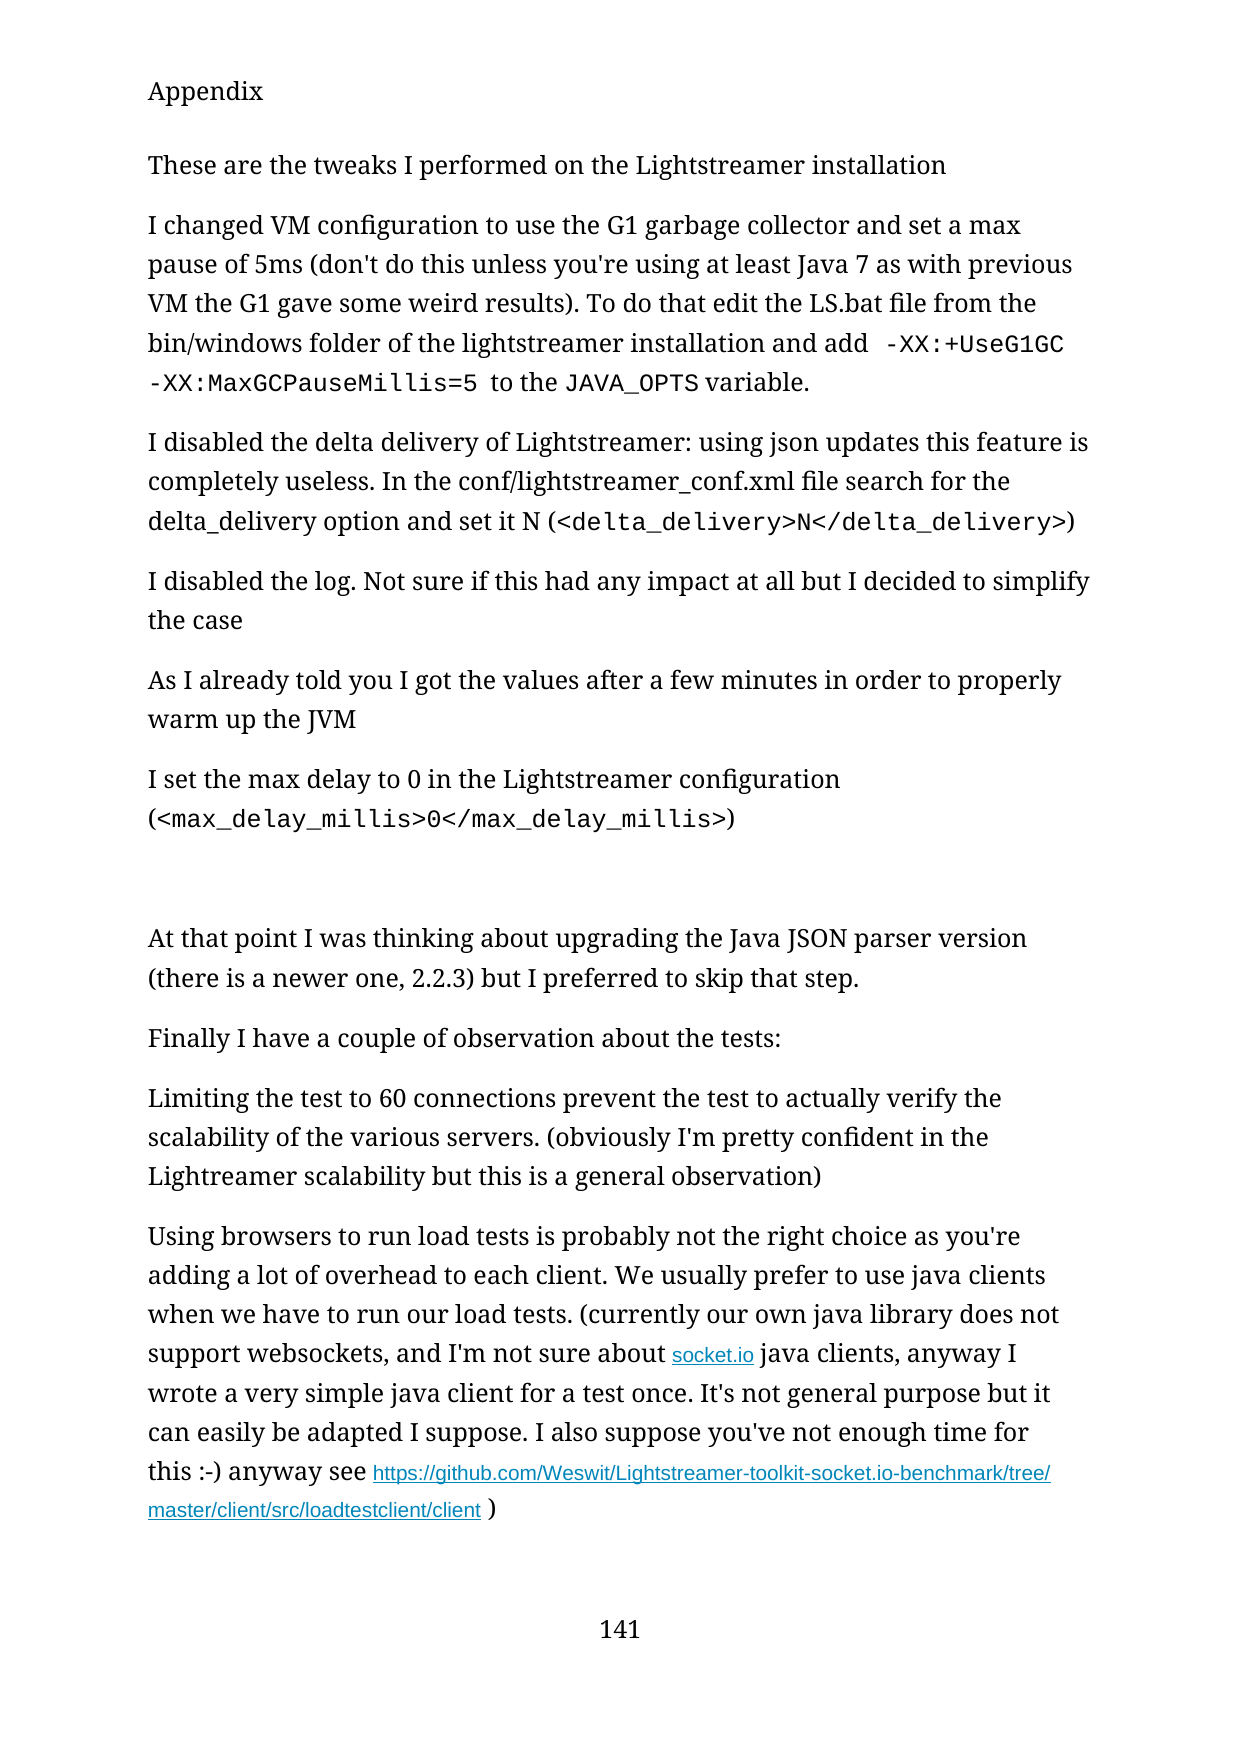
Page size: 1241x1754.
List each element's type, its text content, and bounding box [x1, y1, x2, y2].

text At that point I was thinking about upgrading the Java JSON parser version (there is a newer one, 2.2.3) but I preferred to skip that step. [148, 921, 1092, 994]
text Limiting the test to 60 connections prevent the test to actually verify the scalability of the various servers. (obviously I'm pretty confident in the Lightreamer scalability but this is a general observation) [148, 1080, 1092, 1193]
text I set the max delay to 0 in the Lightstreamer configuration (<max_delay_millis>0</max_delay_millis>) [148, 762, 1092, 835]
text Finally I have a couple of observation about the tests: [148, 1020, 1092, 1054]
text These are the tweaks I performed on the Lightstreamer installation [148, 148, 1092, 182]
text I disabled the log. Not sure if this had any impact at all but I decided to simplify the case [148, 563, 1092, 637]
text I changed VM configuration to use the G1 garbage collector and set a max pause of 5ms (don't do this unless you're using at least Java 7 as with previous VM the G1 gave some weird results). To do that edit the LS.bat file from the bin/windows folder of the lightstreamer installation and add -XX:+UseG1GC -XX:MaxGCPauseMillis=5 to the JAVA_OPTS variable. [148, 208, 1092, 399]
text As I already told you I got the values after a few minutes in order to properly warm up the JVM [148, 662, 1092, 736]
text Using browsers to run load tests is probably not the right choice as you're adding a lot of overhead to each client. We usually prefer to use java clients when we have to run our load tests. (currently our own java library does not support websockets, and I'm not sure about socket.io java clients, anyway I wrote a very simple java client for a test once. It's not general purpose but it can easily be adapted I suppose. I also suppose you've not enough time for this :-) anyway see https://github.com/Weswit/Lightstreamer-toolkit-socket.io-benchmark/tree/master/client/src/loadtestclient/client ) [148, 1218, 1092, 1525]
text I disabled the delta delivery of Lightstreamer: using json updates this feature is completely useless. In the conf/lightstreamer_conf.xml file search for the delta_delivery option and set it N (<delta_delivery>N</delta_delivery>) [148, 425, 1092, 537]
